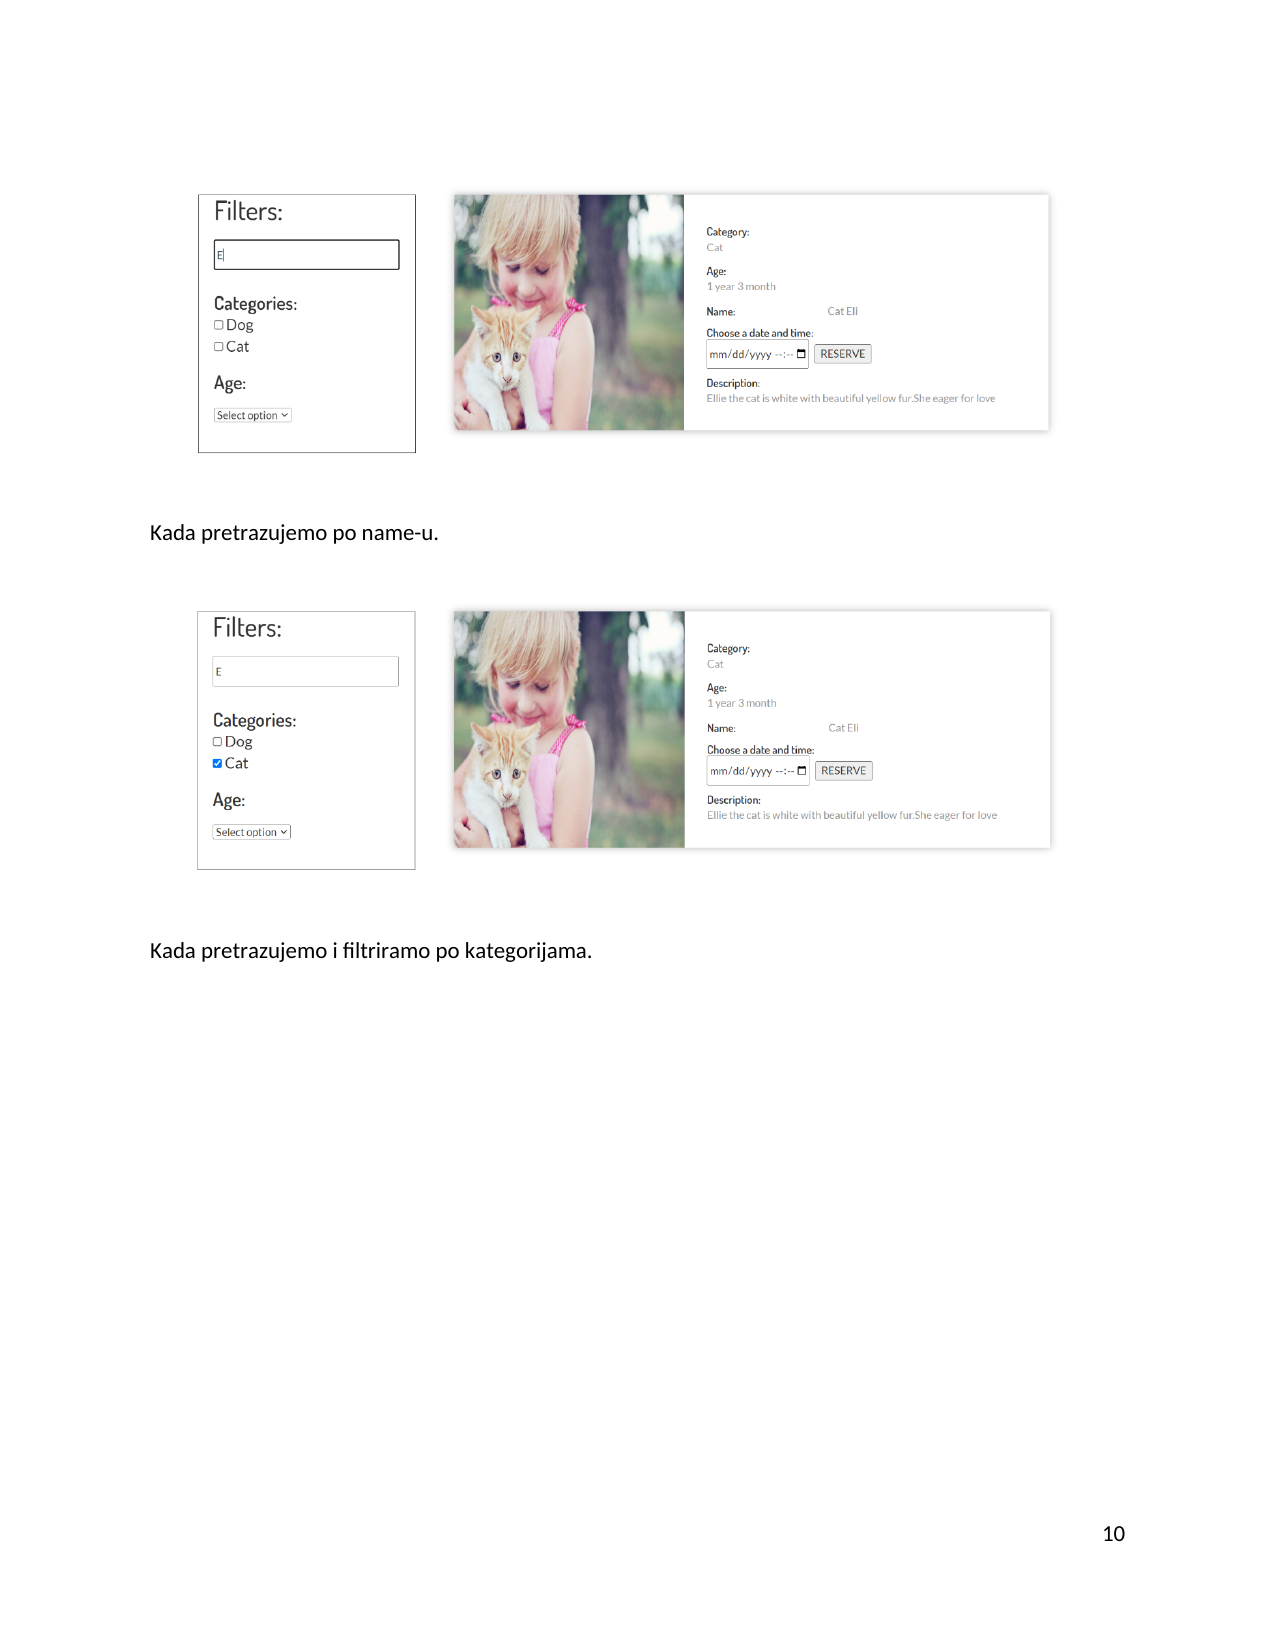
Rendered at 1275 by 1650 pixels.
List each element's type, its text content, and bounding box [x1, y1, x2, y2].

text Kada pretrazujemo po name-u. [150, 518, 1125, 546]
picture [150, 150, 1125, 499]
text Kada pretrazujemo i filtriramo po kategorijama. [150, 936, 1125, 964]
picture [150, 564, 1125, 917]
